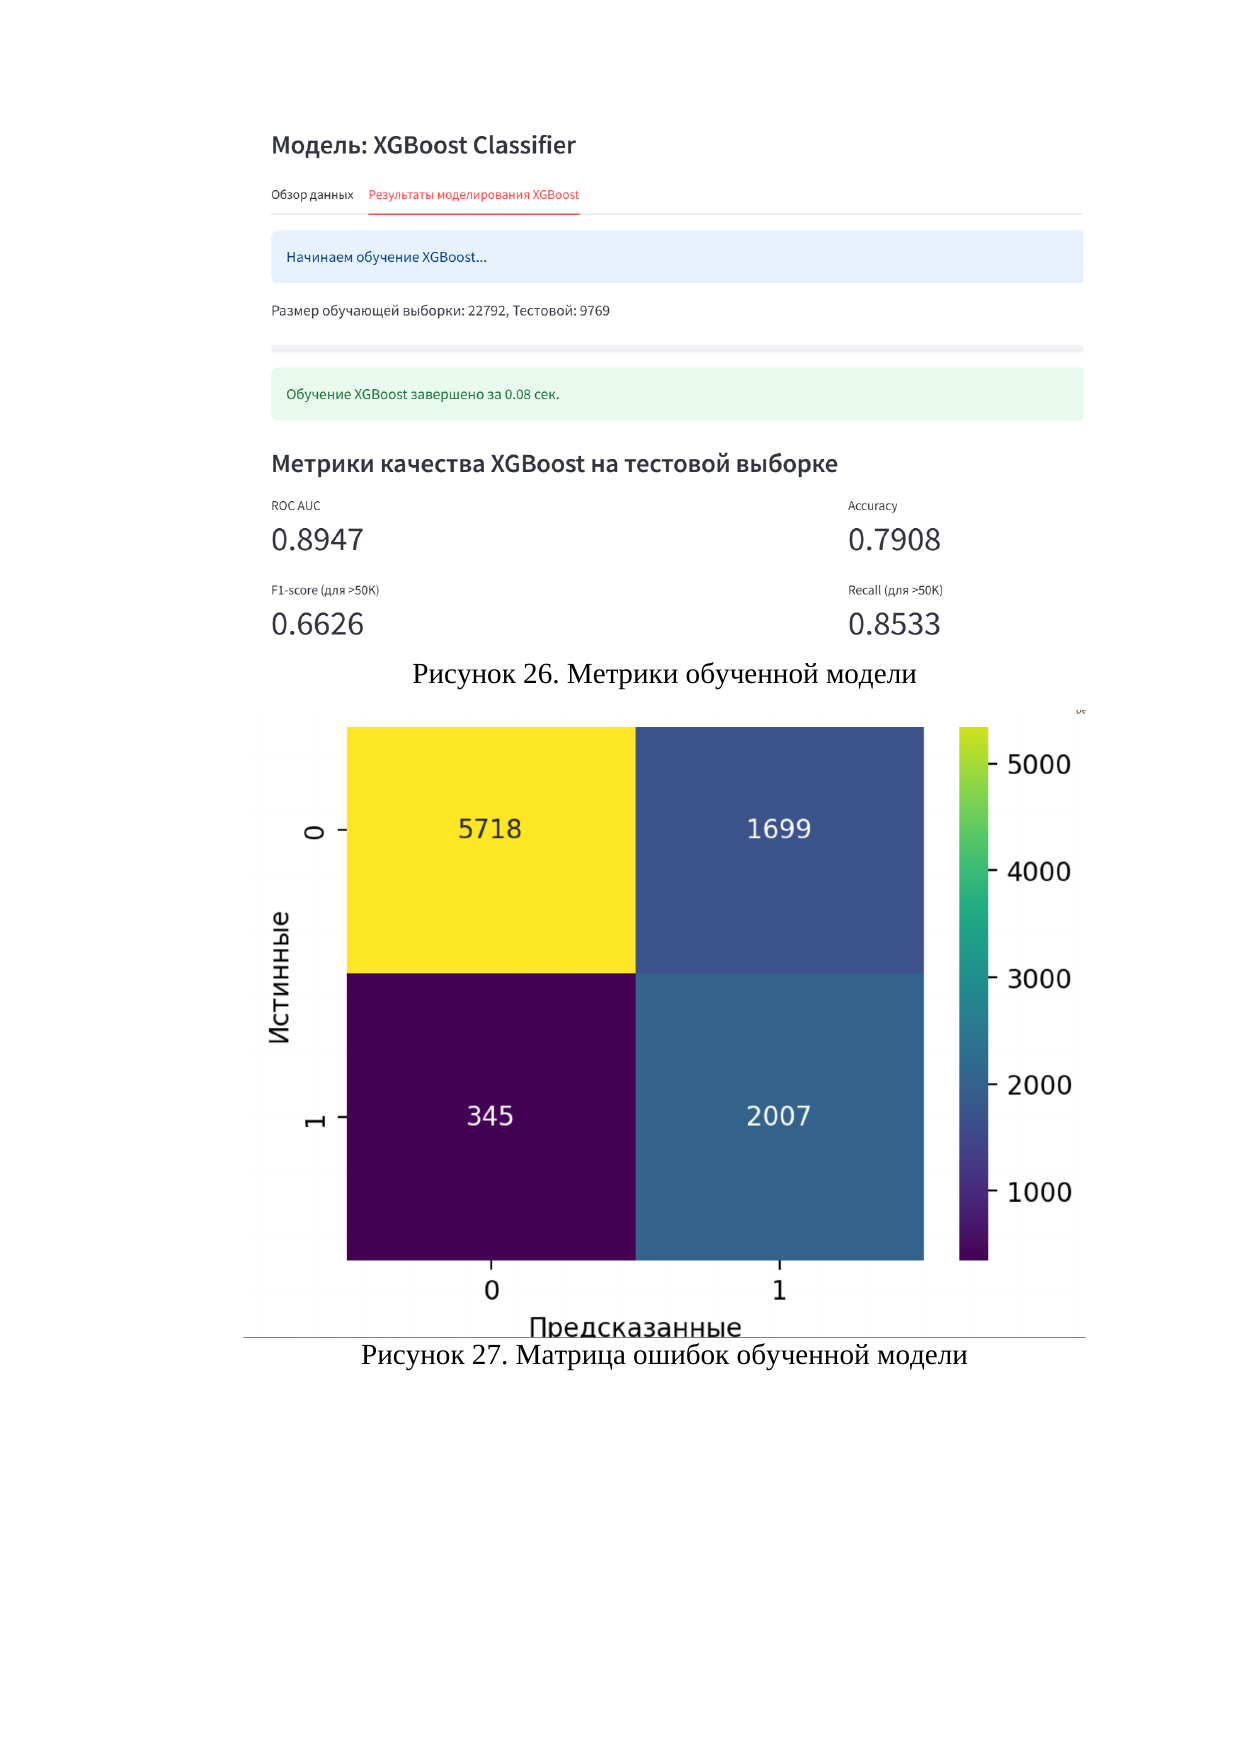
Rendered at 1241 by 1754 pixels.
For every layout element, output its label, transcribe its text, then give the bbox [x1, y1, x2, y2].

picture [243, 710, 1086, 1338]
text Рисунок 27. Матрица ошибок обученной модели [177, 1337, 1152, 1371]
text Рисунок 26. Метрики обученной модели [177, 656, 1152, 690]
picture [245, 118, 1084, 657]
